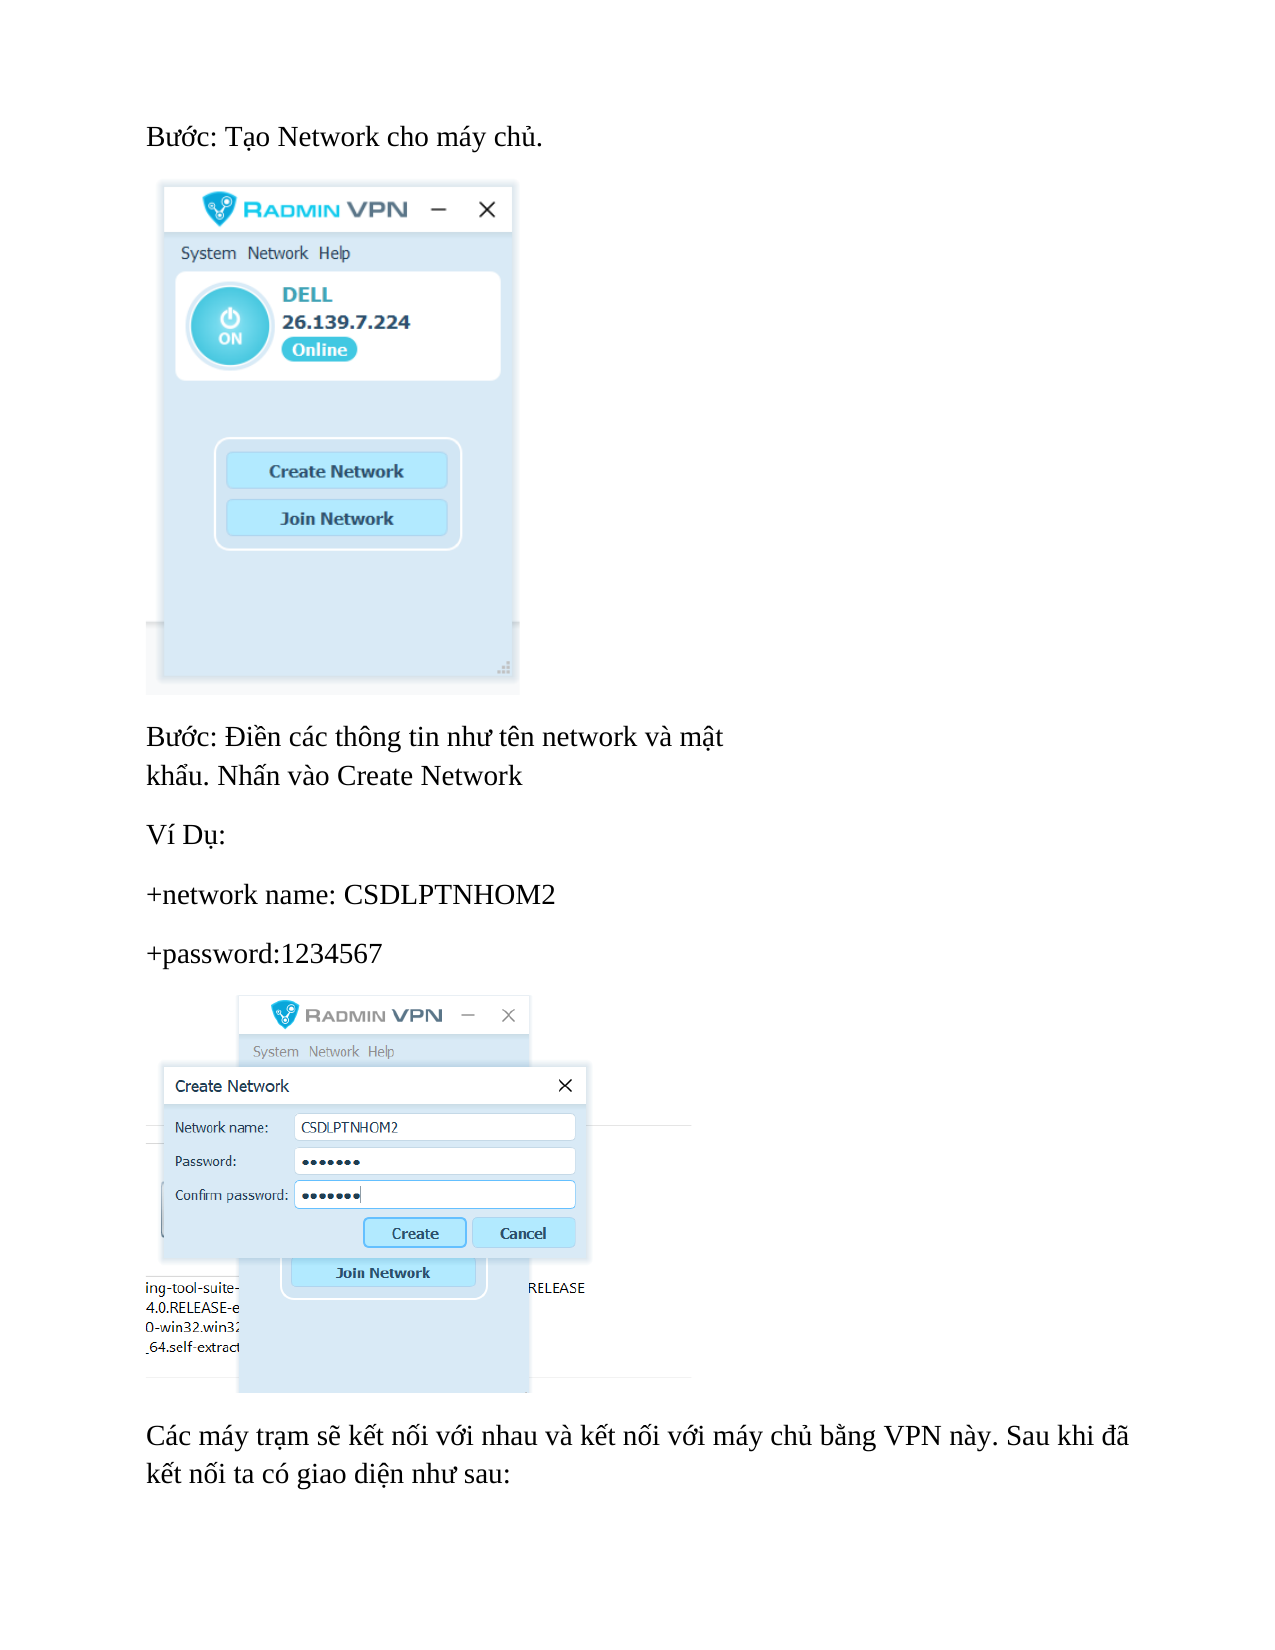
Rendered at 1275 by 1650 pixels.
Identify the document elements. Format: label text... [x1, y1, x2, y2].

text +network name: CSDLPTNHOM2 [146, 877, 1181, 910]
picture [145, 995, 692, 1393]
text Bước: Điền các thông tin như tên network và mật khẩu. Nhấn vào Create Network [146, 719, 785, 792]
text Bước: Tạo Network cho máy chủ. [146, 119, 1181, 152]
picture [145, 178, 520, 695]
text +password:1234567 [146, 936, 1181, 970]
text Các máy trạm sẽ kết nối với nhau và kết nối với máy chủ bằng VPN này. Sau khi đã kết nối ta có giao diện như sau: [146, 1418, 1148, 1490]
text Ví Dụ: [146, 817, 1181, 851]
